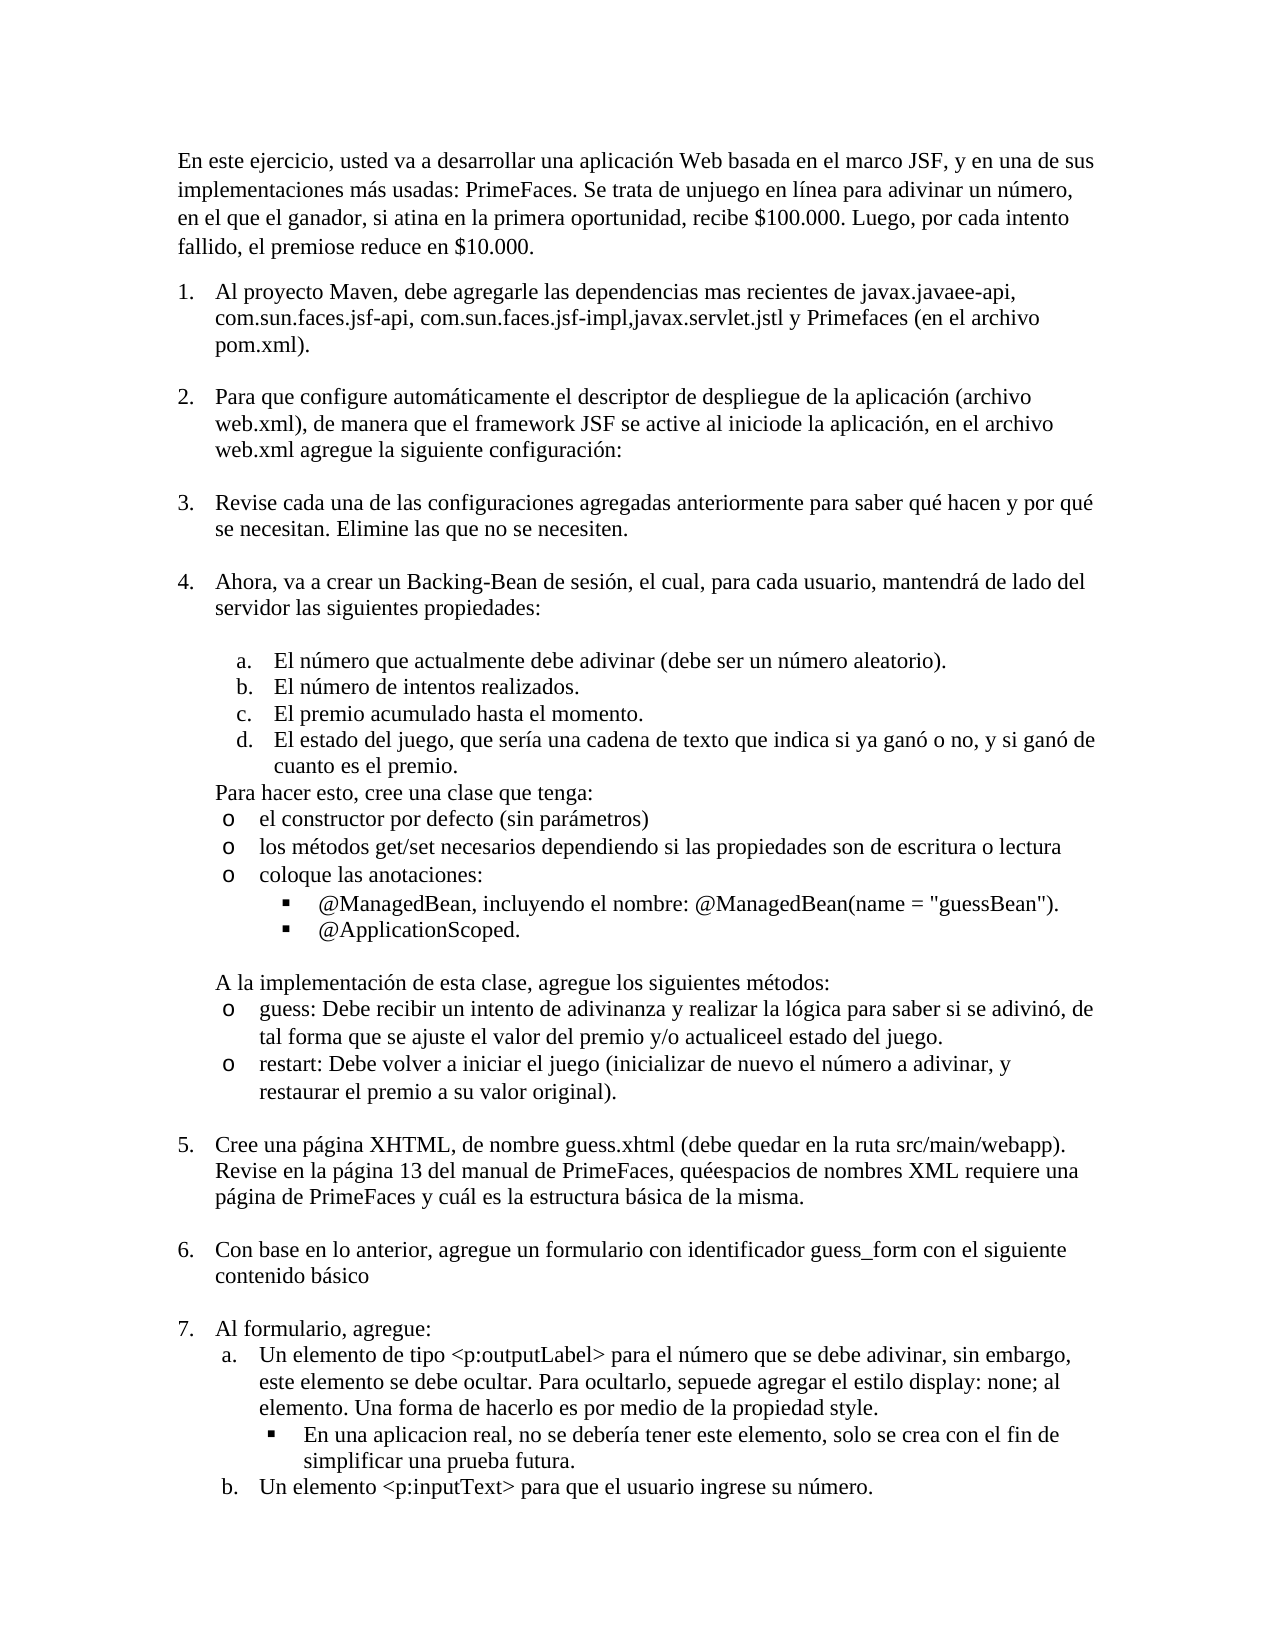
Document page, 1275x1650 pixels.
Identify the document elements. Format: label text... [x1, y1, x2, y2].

list los métodos get/set necesarios dependiendo si las propiedades son de escritura o lectura [222, 833, 1098, 862]
list Revise cada una de las configuraciones agregadas anteriormente para saber qué hacen y por qué se necesitan. Elimine las que no se necesiten. [177, 489, 1098, 542]
list @ManagedBean, incluyendo el nombre: @ManagedBean(name = "guessBean"). [281, 890, 1098, 916]
list Con base en lo anterior, agregue un formulario con identificador guess_form con el siguiente contenido básico [177, 1236, 1098, 1289]
text A la implementación de esta clase, agregue los siguientes métodos: [215, 969, 1098, 995]
list Un elemento <p:inputText> para que el usuario ingrese su número. [221, 1473, 1098, 1500]
list Ahora, va a crear un Backing-Bean de sesión, el cual, para cada usuario, mantendrá de lado del servidor las siguientes propiedades: [177, 568, 1098, 621]
list restart: Debe volver a iniciar el juego (inicializar de nuevo el número a adivinar, y restaurar el premio a su valor original). [222, 1050, 1098, 1104]
text Para hacer esto, cree una clase que tenga: [215, 779, 1098, 805]
list Un elemento de tipo <p:outputLabel> para el número que se debe adivinar, sin embargo, este elemento se debe ocultar. Para ocultarlo, sepuede agregar el estilo display: none; al elemento. Una forma de hacerlo es por medio de la propiedad style. [221, 1342, 1098, 1421]
list Cree una página XHTML, de nombre guess.xhtml (debe quedar en la ruta src/main/webapp). Revise en la página 13 del manual de PrimeFaces, quéespacios de nombres XML requiere una página de PrimeFaces y cuál es la estructura básica de la misma. [177, 1131, 1098, 1210]
list El premio acumulado hasta el momento. [236, 700, 1098, 726]
list guess: Debe recibir un intento de adivinanza y realizar la lógica para saber si se adivinó, de tal forma que se ajuste el valor del premio y/o actualiceel estado del juego. [222, 995, 1098, 1050]
list Al formulario, agregue: [177, 1315, 1098, 1342]
list Al proyecto Maven, debe agregarle las dependencias mas recientes de javax.javaee-api, com.sun.faces.jsf-api, com.sun.faces.jsf-impl,javax.servlet.jstl y Primefaces (en el archivo pom.xml). [177, 278, 1098, 357]
list @ApplicationScoped. [281, 916, 1098, 942]
list Para que configure automáticamente el descriptor de despliegue de la aplicación (archivo web.xml), de manera que el framework JSF se active al iniciode la aplicación, en el archivo web.xml agregue la siguiente configuración: [177, 383, 1098, 462]
list El número que actualmente debe adivinar (debe ser un número aleatorio). [236, 647, 1098, 673]
list el constructor por defecto (sin parámetros) [222, 805, 1098, 833]
text En este ejercicio, usted va a desarrollar una aplicación Web basada en el marco JSF, y en una de sus implementaciones más usadas: PrimeFaces. Se trata de unjuego en línea para adivinar un número, en el que el ganador, si atina en la primera oportunidad, recibe $100.000. Luego, por cada intento fallido, el premiose reduce en $10.000. [177, 148, 1098, 259]
list En una aplicacion real, no se debería tener este elemento, solo se crea con el fin de simplificar una prueba futura. [266, 1421, 1098, 1473]
list El número de intentos realizados. [236, 673, 1098, 700]
list El estado del juego, que sería una cadena de texto que indica si ya ganó o no, y si ganó de cuanto es el premio. [236, 726, 1098, 779]
list coloque las anotaciones: [222, 862, 1098, 890]
